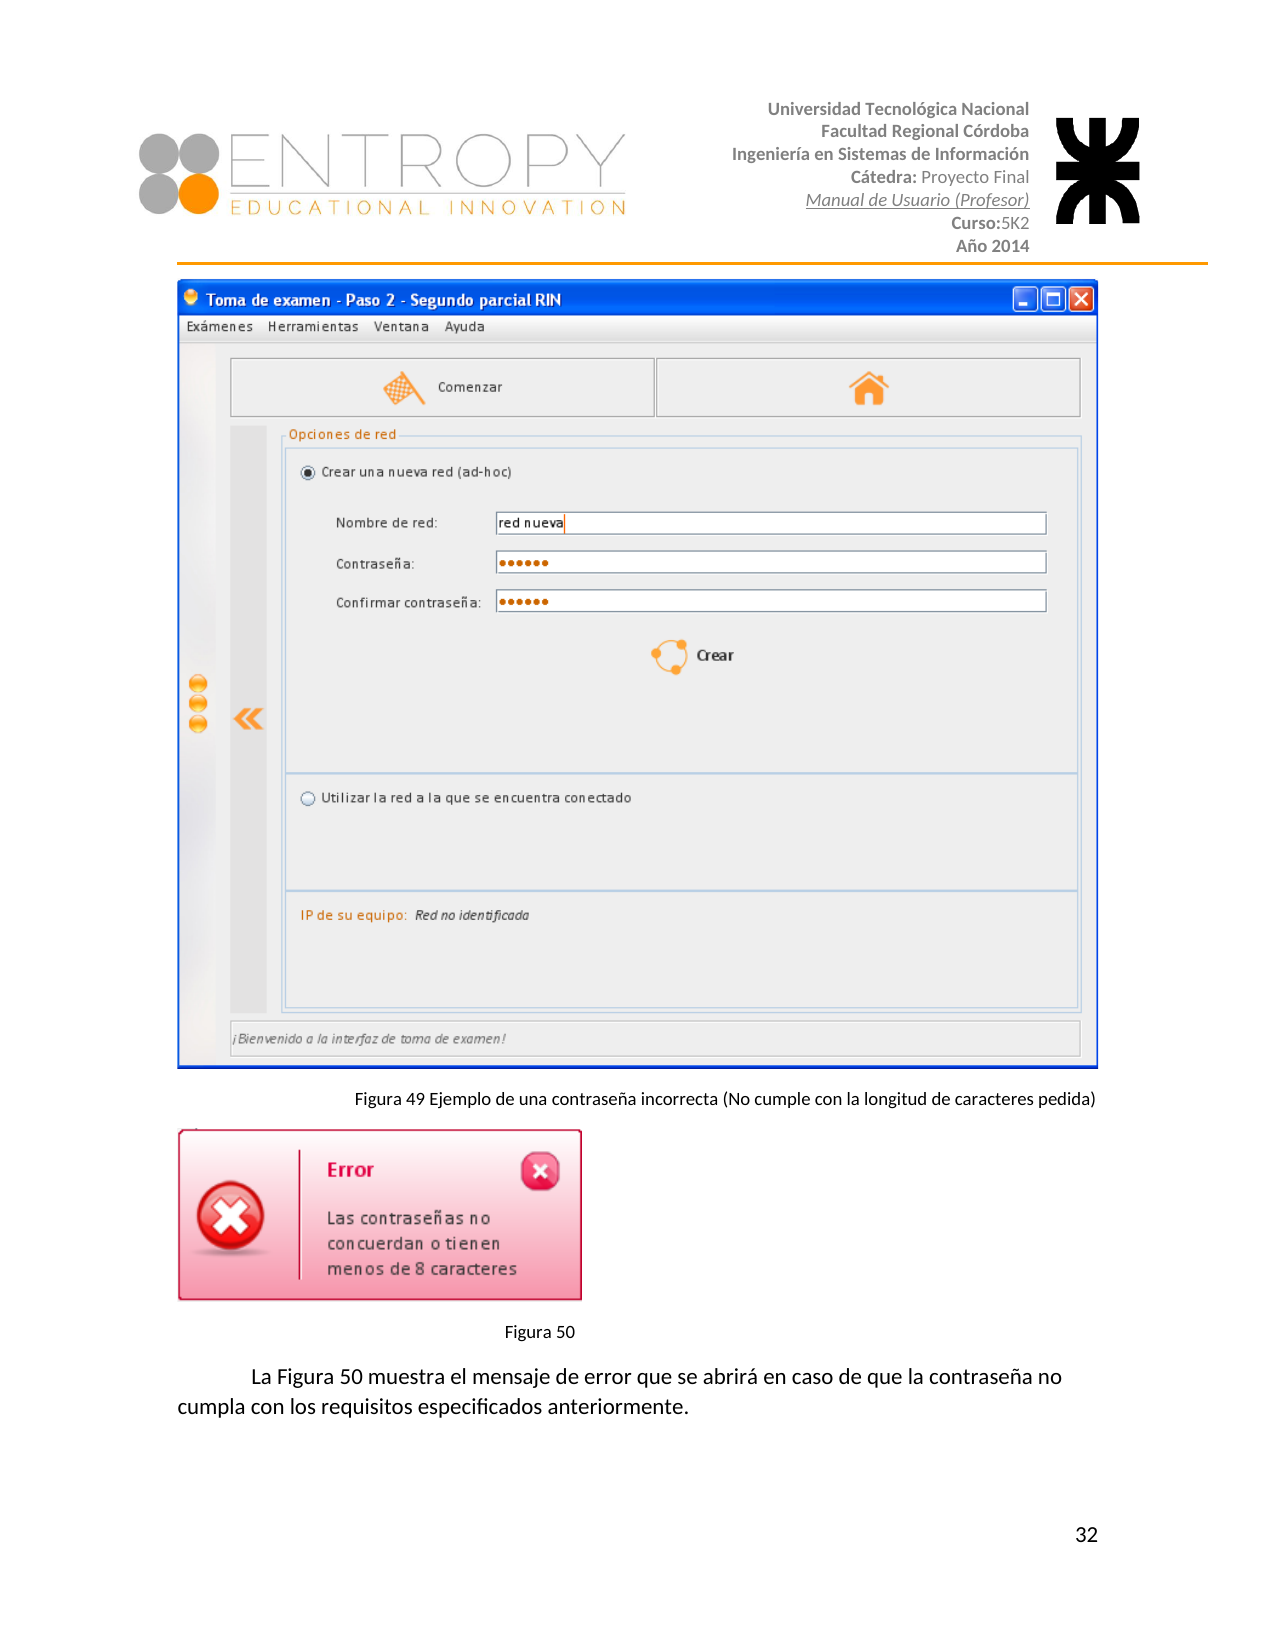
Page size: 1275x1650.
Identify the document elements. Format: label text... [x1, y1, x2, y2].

text Figura 50 [177, 1321, 1098, 1343]
text La Figura 50 muestra el mensaje de error que se abrirá en caso de que la contraseña no cumpla con los requisitos especificados anteriormente. [177, 1362, 1098, 1421]
picture [177, 1128, 582, 1302]
picture [177, 278, 1099, 1069]
picture [122, 119, 643, 229]
text Figura 49 Ejemplo de una contraseña incorrecta (No cumple con la longitud de caracteres pedida) [177, 1088, 1098, 1111]
